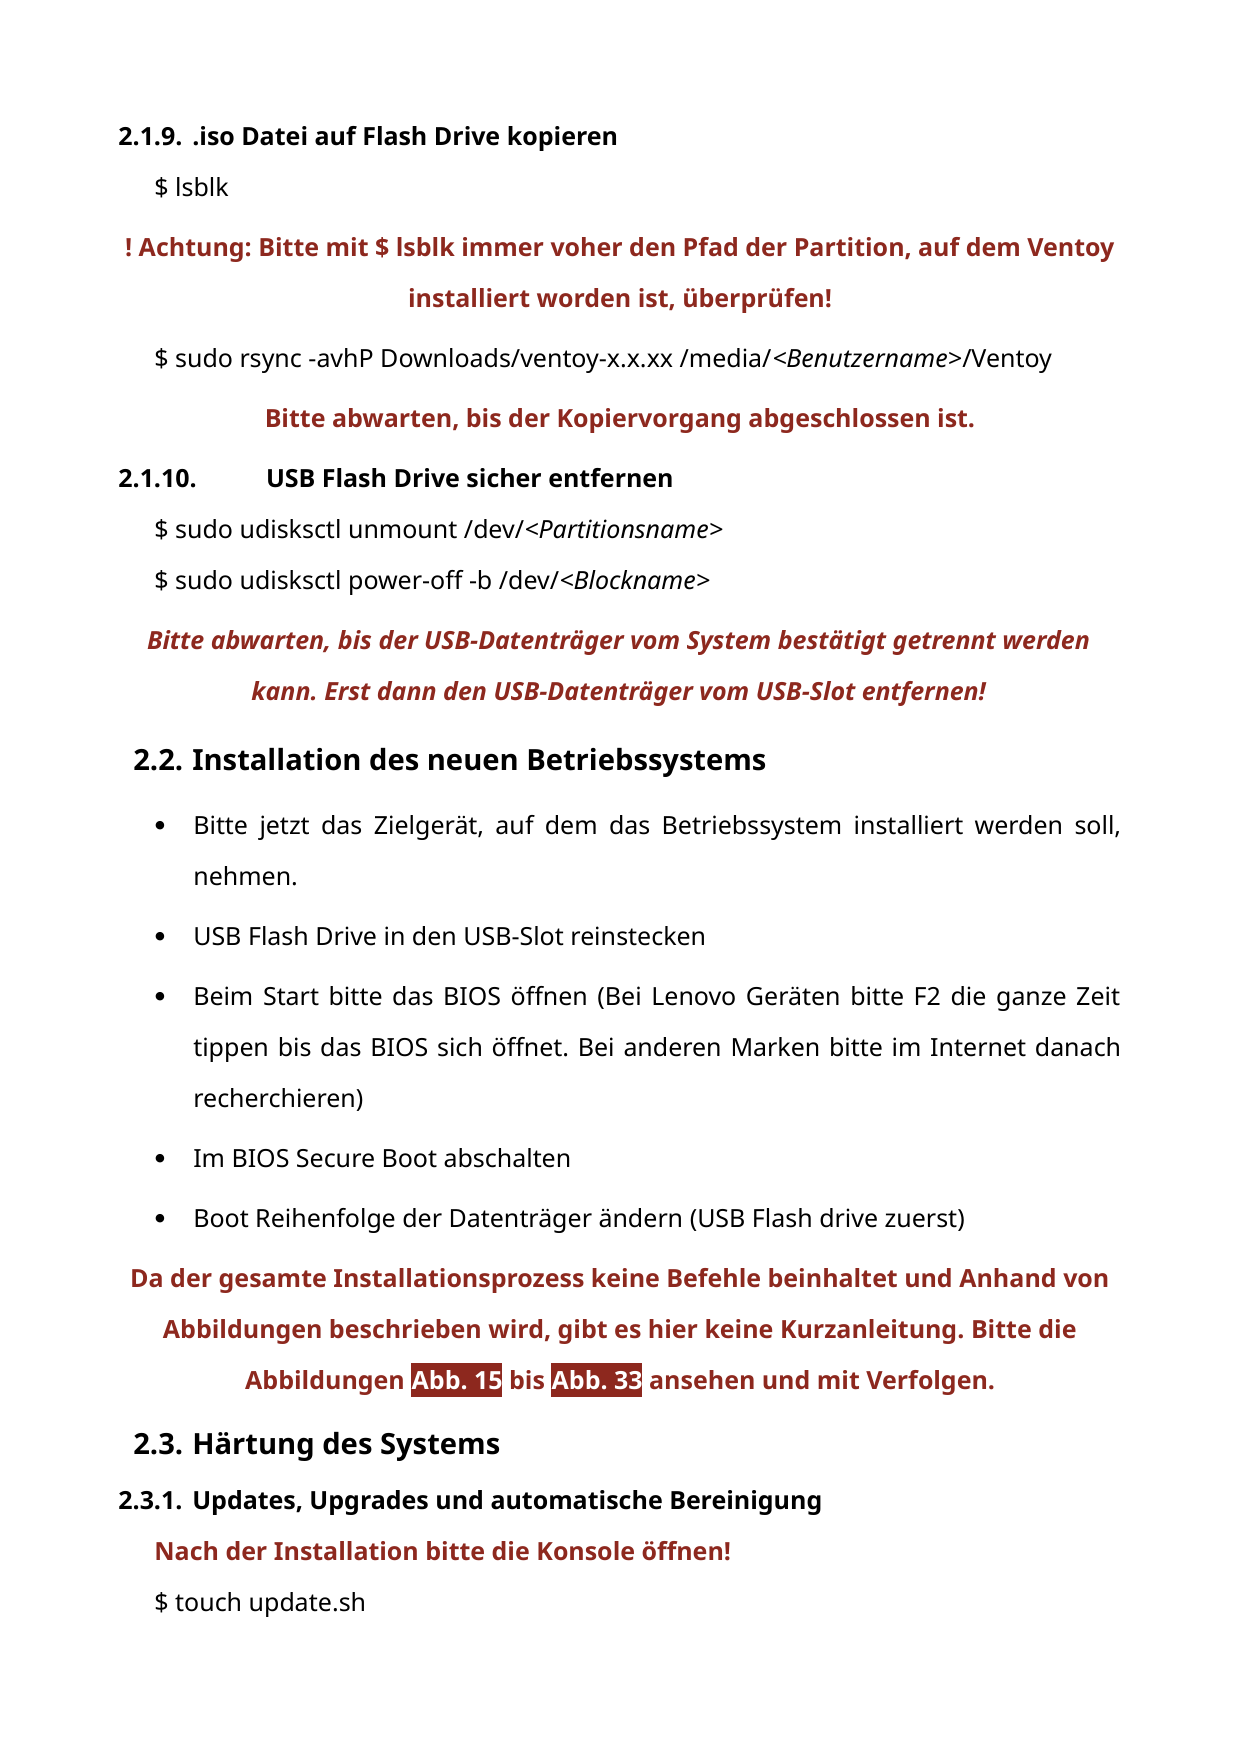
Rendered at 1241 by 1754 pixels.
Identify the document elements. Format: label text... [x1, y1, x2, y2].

text Bitte abwarten, bis der Kopiervorgang abgeschlossen ist. [118, 400, 1122, 434]
text Nach der Installation bitte die Konsole öffnen! [154, 1533, 1122, 1568]
text $ sudo udisksctl power-off -b /dev/<Blockname> [154, 562, 1122, 596]
text Bitte abwarten, bis der USB-Datenträger vom System bestätigt getrennt werden kann. Erst dann den USB-Datenträger vom USB-Slot entfernen! [118, 622, 1122, 707]
text $ lsblk [154, 169, 1122, 203]
text $ touch update.sh [154, 1584, 1122, 1619]
text Da der gesamte Installationsprozess keine Befehle beinhaltet und Anhand von Abbildungen beschrieben wird, gibt es hier keine Kurzanleitung. Bitte die Abbildungen Abb. 15 bis Abb. 33 ansehen und mit Verfolgen. [118, 1261, 1122, 1397]
subtitle USB Flash Drive sicher entfernen [118, 460, 1122, 494]
text $ sudo rsync -avhP Downloads/ventoy-x.x.xx /media/<Benutzername>/Ventoy [154, 340, 1122, 374]
subtitle Updates, Upgrades und automatische Bereinigung [118, 1482, 1122, 1517]
text ! Achtung: Bitte mit $ lsblk immer voher den Pfad der Partition, auf dem Ventoy installiert worden ist, überprüfen! [118, 229, 1122, 314]
list Boot Reihenfolge der Datenträger ändern (USB Flash drive zuerst) [156, 1201, 1122, 1235]
list Im BIOS Secure Boot abschalten [156, 1141, 1122, 1175]
subtitle Installation des neuen Betriebssystems [118, 739, 1122, 779]
subtitle .iso Datei auf Flash Drive kopieren [118, 118, 1122, 152]
subtitle Härtung des Systems [118, 1423, 1122, 1463]
text $ sudo udisksctl unmount /dev/<Partitionsname> [154, 511, 1122, 545]
list Beim Start bitte das BIOS öffnen (Bei Lenovo Geräten bitte F2 die ganze Zeit tippen bis das BIOS sich öffnet. Bei anderen Marken bitte im Internet danach recherchieren) [156, 979, 1122, 1115]
list USB Flash Drive in den USB-Slot reinstecken [156, 919, 1122, 953]
list Bitte jetzt das Zielgerät, auf dem das Betriebssystem installiert werden soll, nehmen. [156, 808, 1122, 893]
